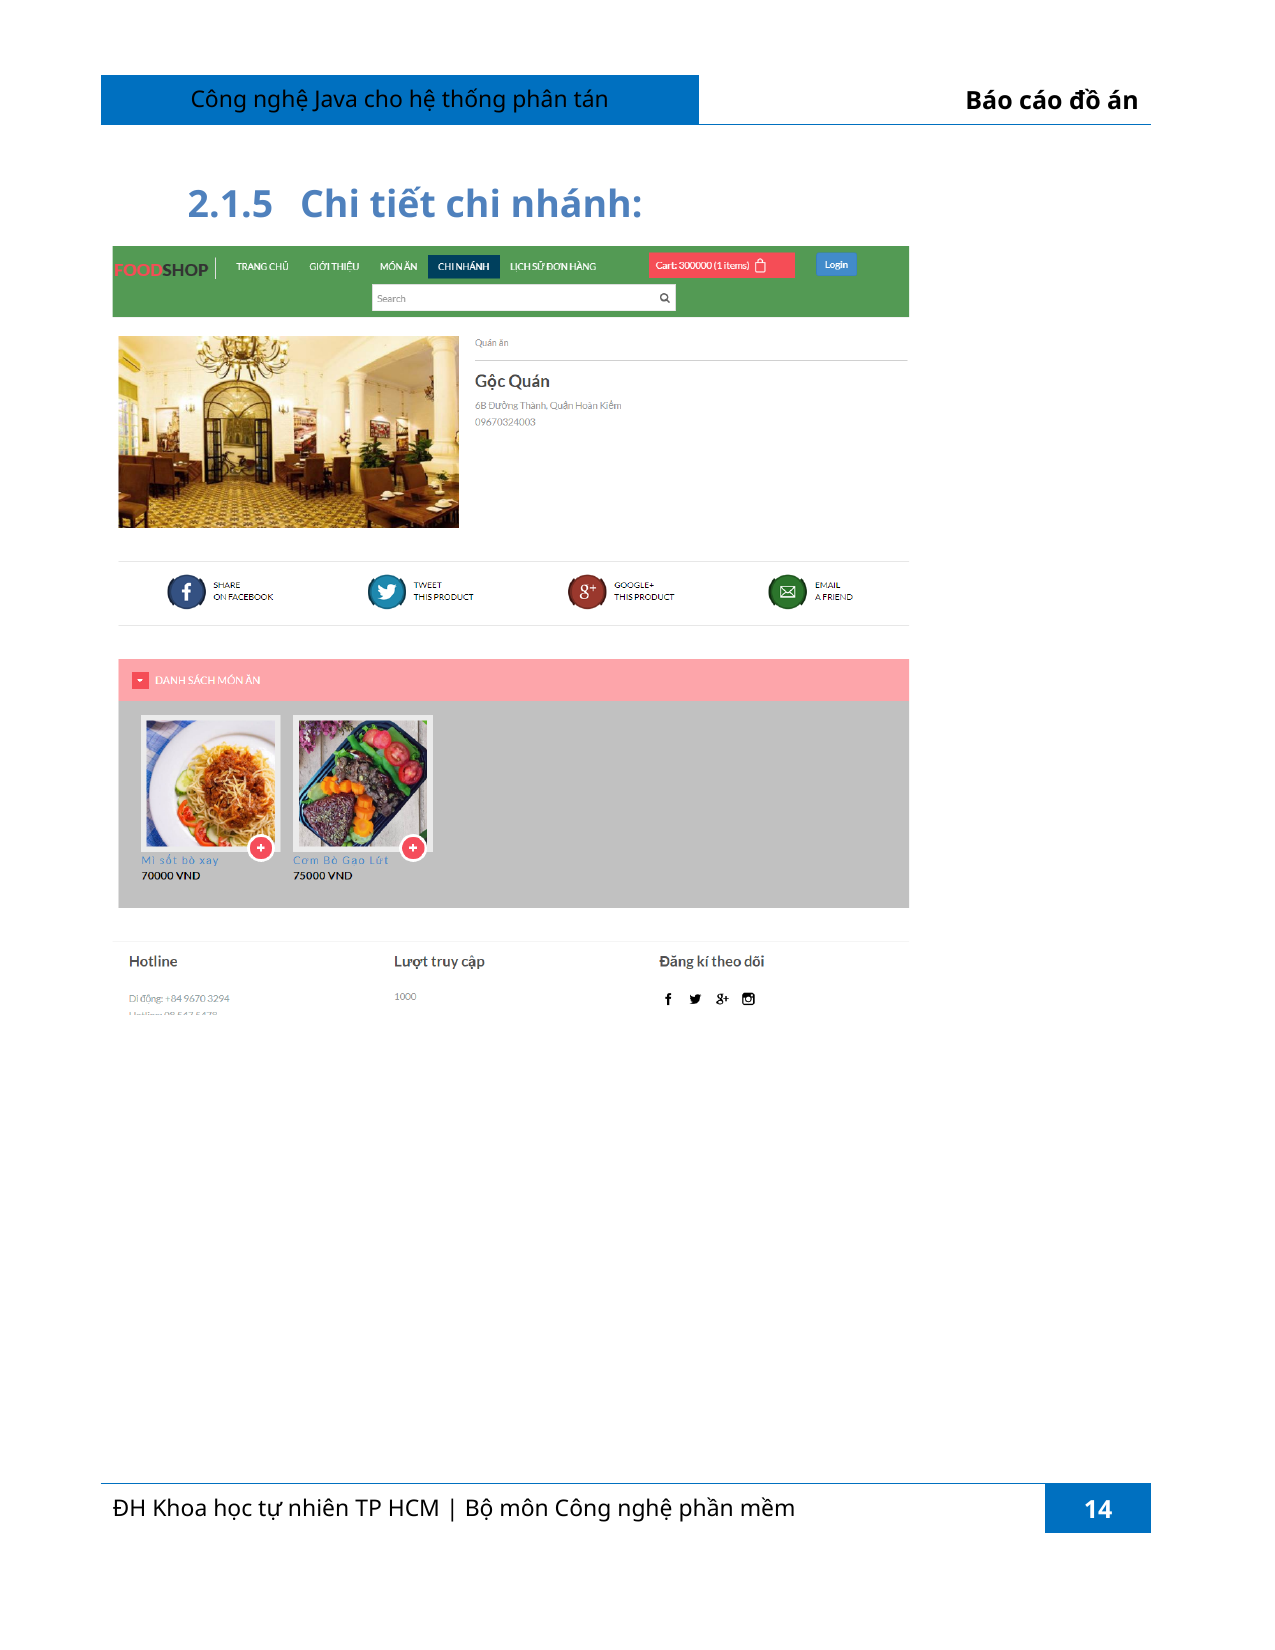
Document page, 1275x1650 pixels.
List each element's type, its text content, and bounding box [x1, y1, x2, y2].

subtitle Chi tiết chi nhánh: [187, 177, 1162, 228]
picture [112, 246, 910, 1015]
